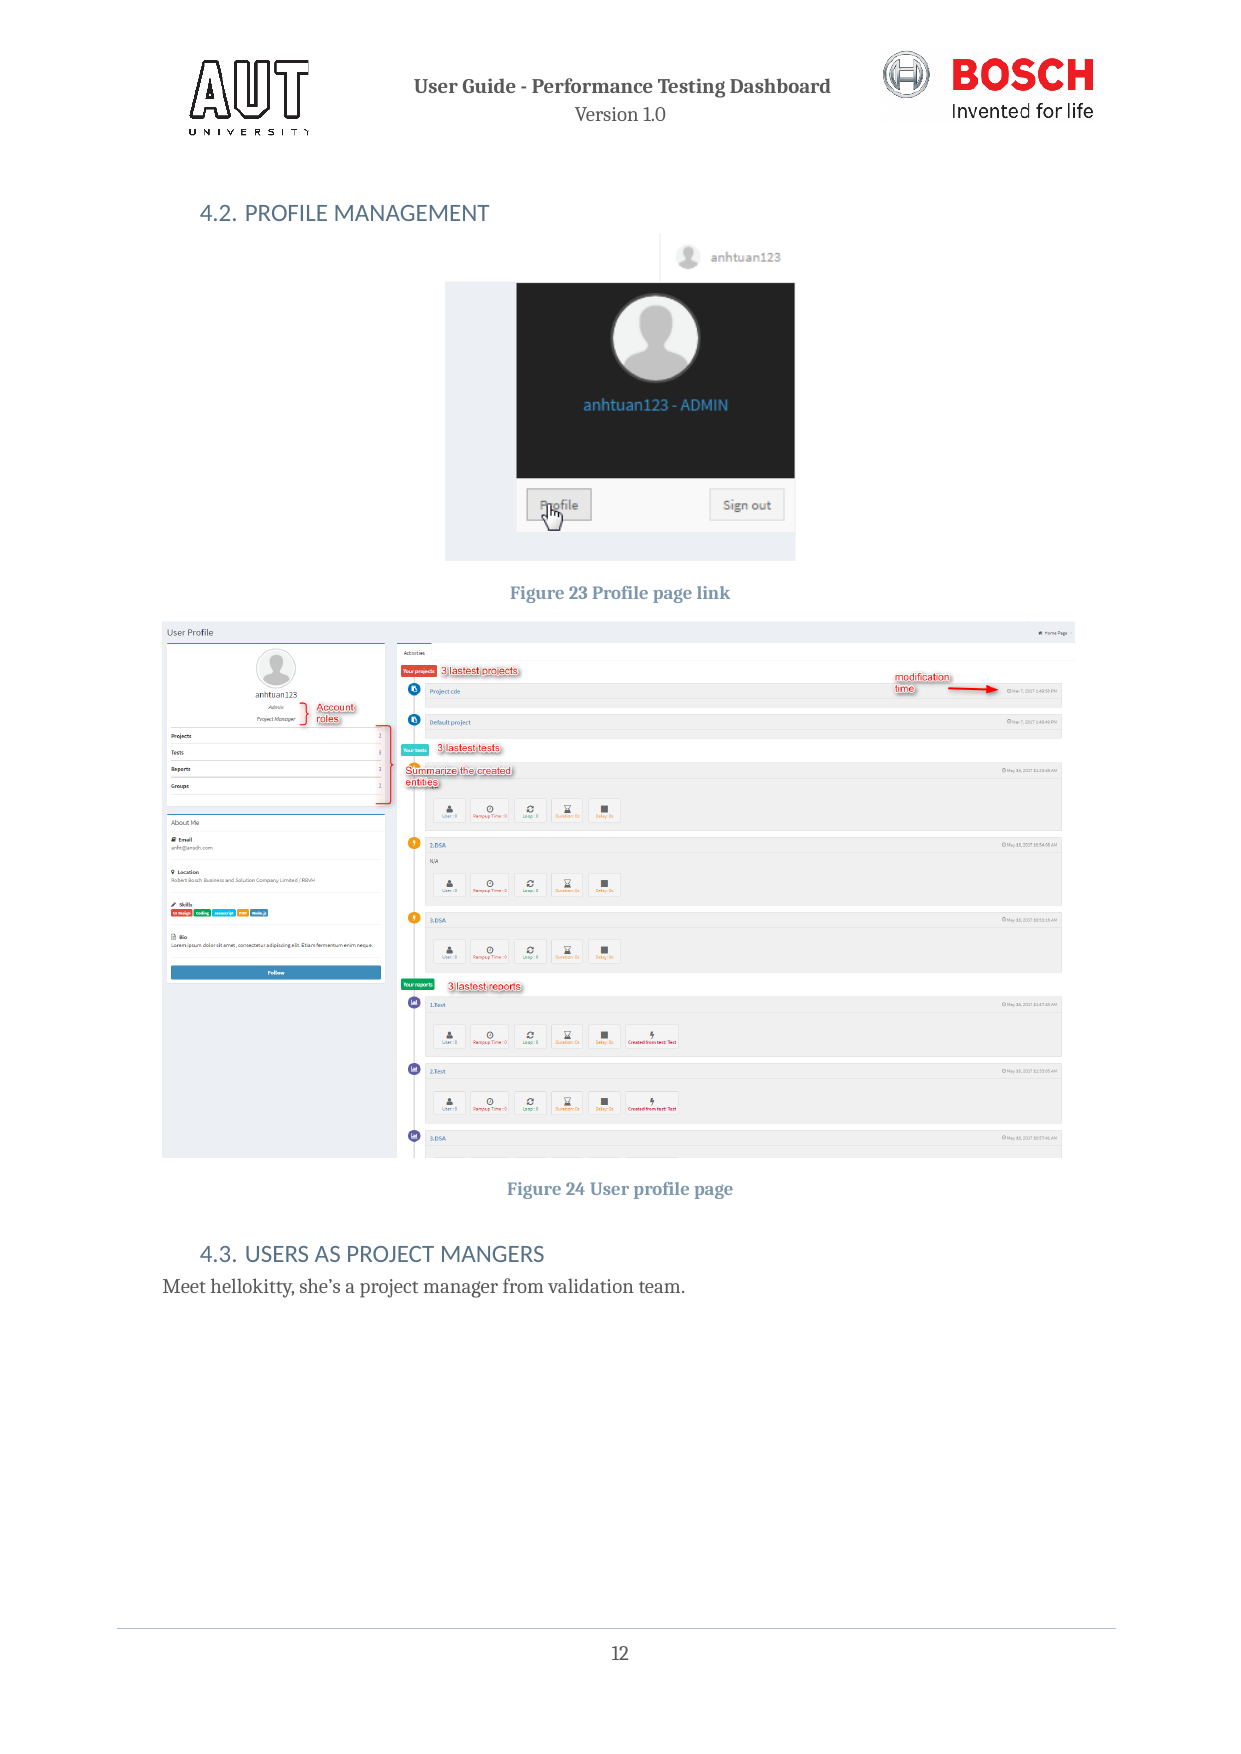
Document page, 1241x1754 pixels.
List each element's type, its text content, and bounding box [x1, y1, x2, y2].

picture [880, 48, 1100, 124]
subtitle Users as Project Mangers [199, 1238, 1078, 1268]
picture [162, 620, 1076, 1158]
picture [444, 233, 796, 561]
text Meet hellokitty, she’s a project manager from validation team. [162, 1274, 1078, 1298]
subtitle Profile management [199, 197, 1078, 227]
picture [187, 58, 309, 136]
